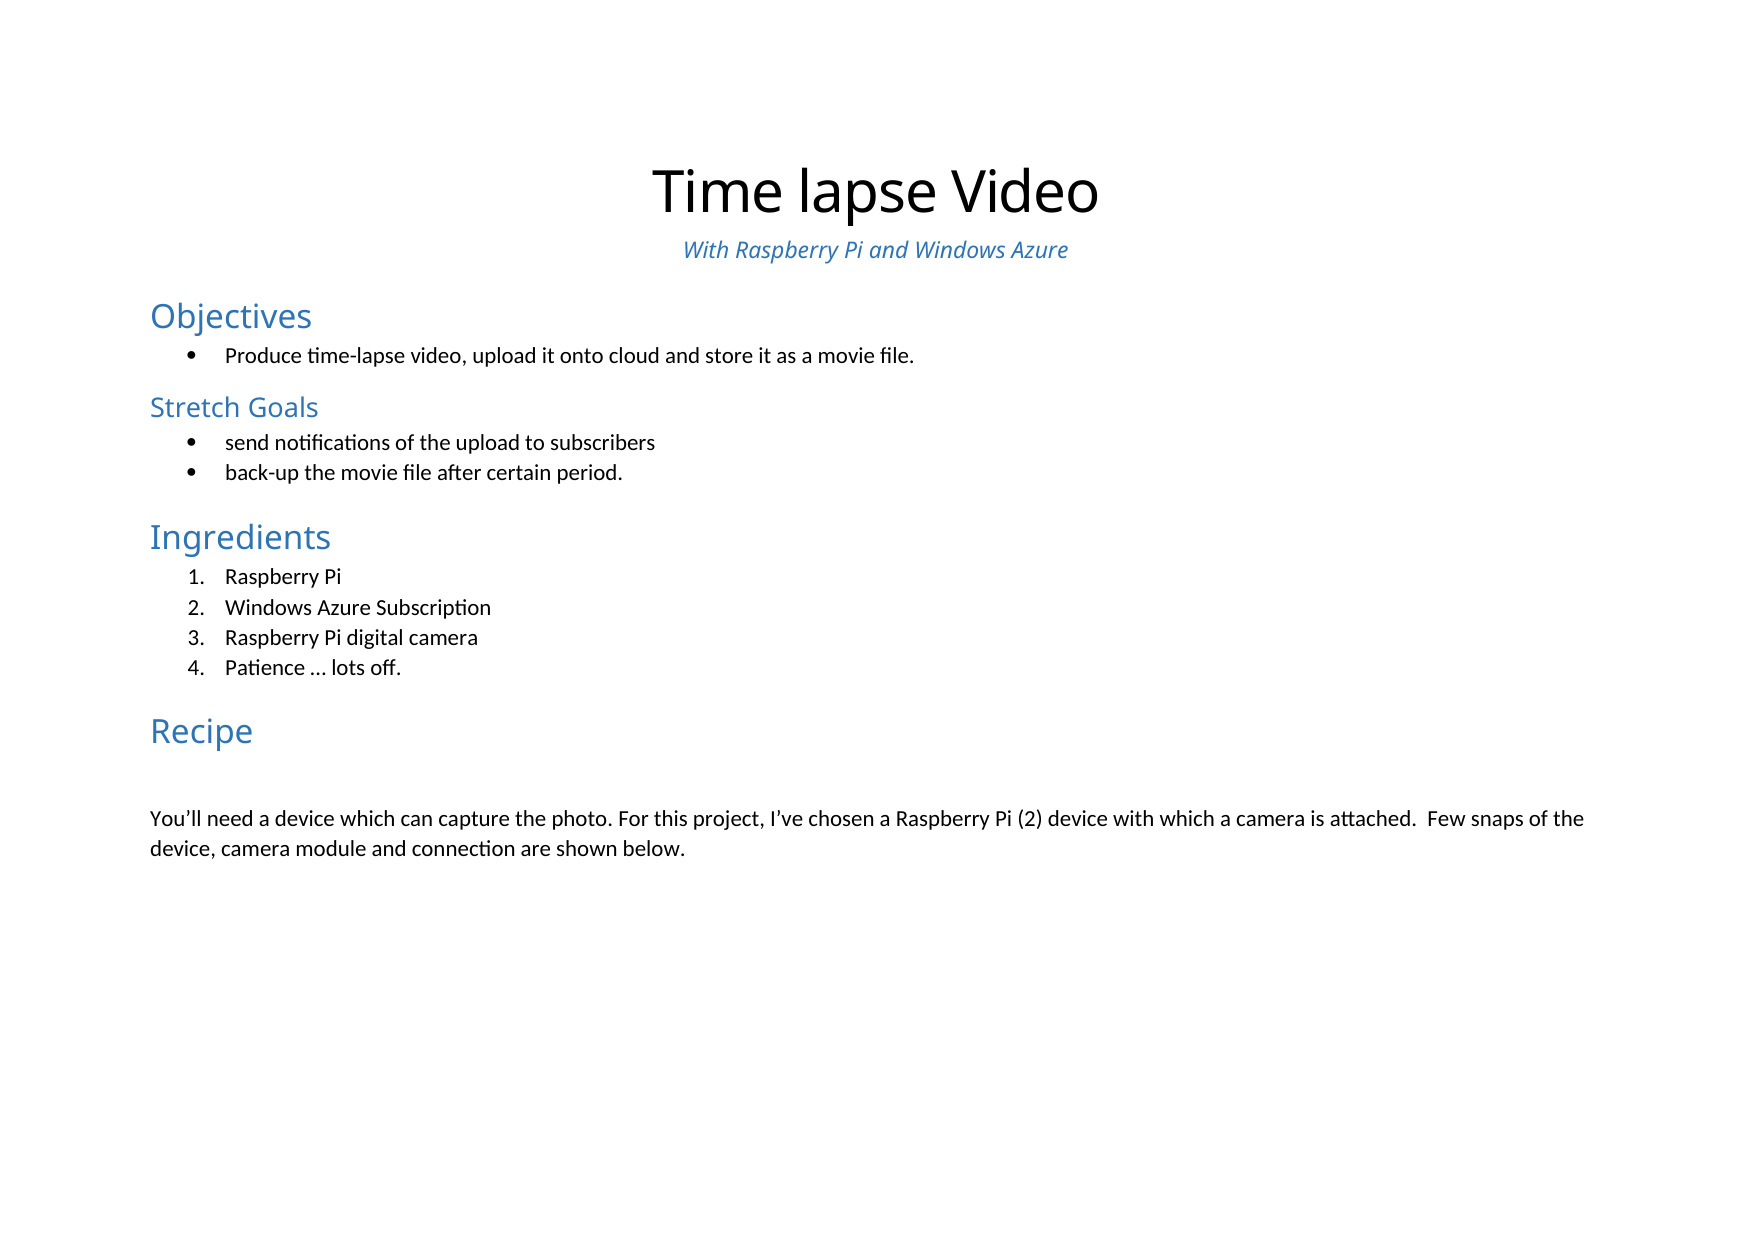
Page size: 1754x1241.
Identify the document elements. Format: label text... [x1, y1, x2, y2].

list back-up the movie file after certain period. [187, 458, 1604, 486]
text You’ll need a device which can capture the photo. For this project, I’ve chosen a Raspberry Pi (2) device with which a camera is attached. Few snaps of the device, camera module and connection are shown below. [150, 804, 1604, 862]
subtitle Objectives [150, 292, 1604, 338]
list send notifications of the upload to subscribers [187, 428, 1604, 456]
list Produce time-lapse video, upload it onto cloud and store it as a movie file. [187, 341, 1604, 369]
subtitle Stretch Goals [150, 388, 1604, 425]
list Patience … lots off. [187, 653, 1604, 681]
list Raspberry Pi digital camera [187, 623, 1604, 651]
title Time lapse Video [150, 150, 1604, 229]
subtitle Recipe [150, 708, 1604, 754]
list Windows Azure Subscription [187, 593, 1604, 621]
subtitle With Raspberry Pi and Windows Azure [150, 234, 1604, 265]
list Raspberry Pi [187, 562, 1604, 590]
subtitle Ingredients [150, 513, 1604, 559]
